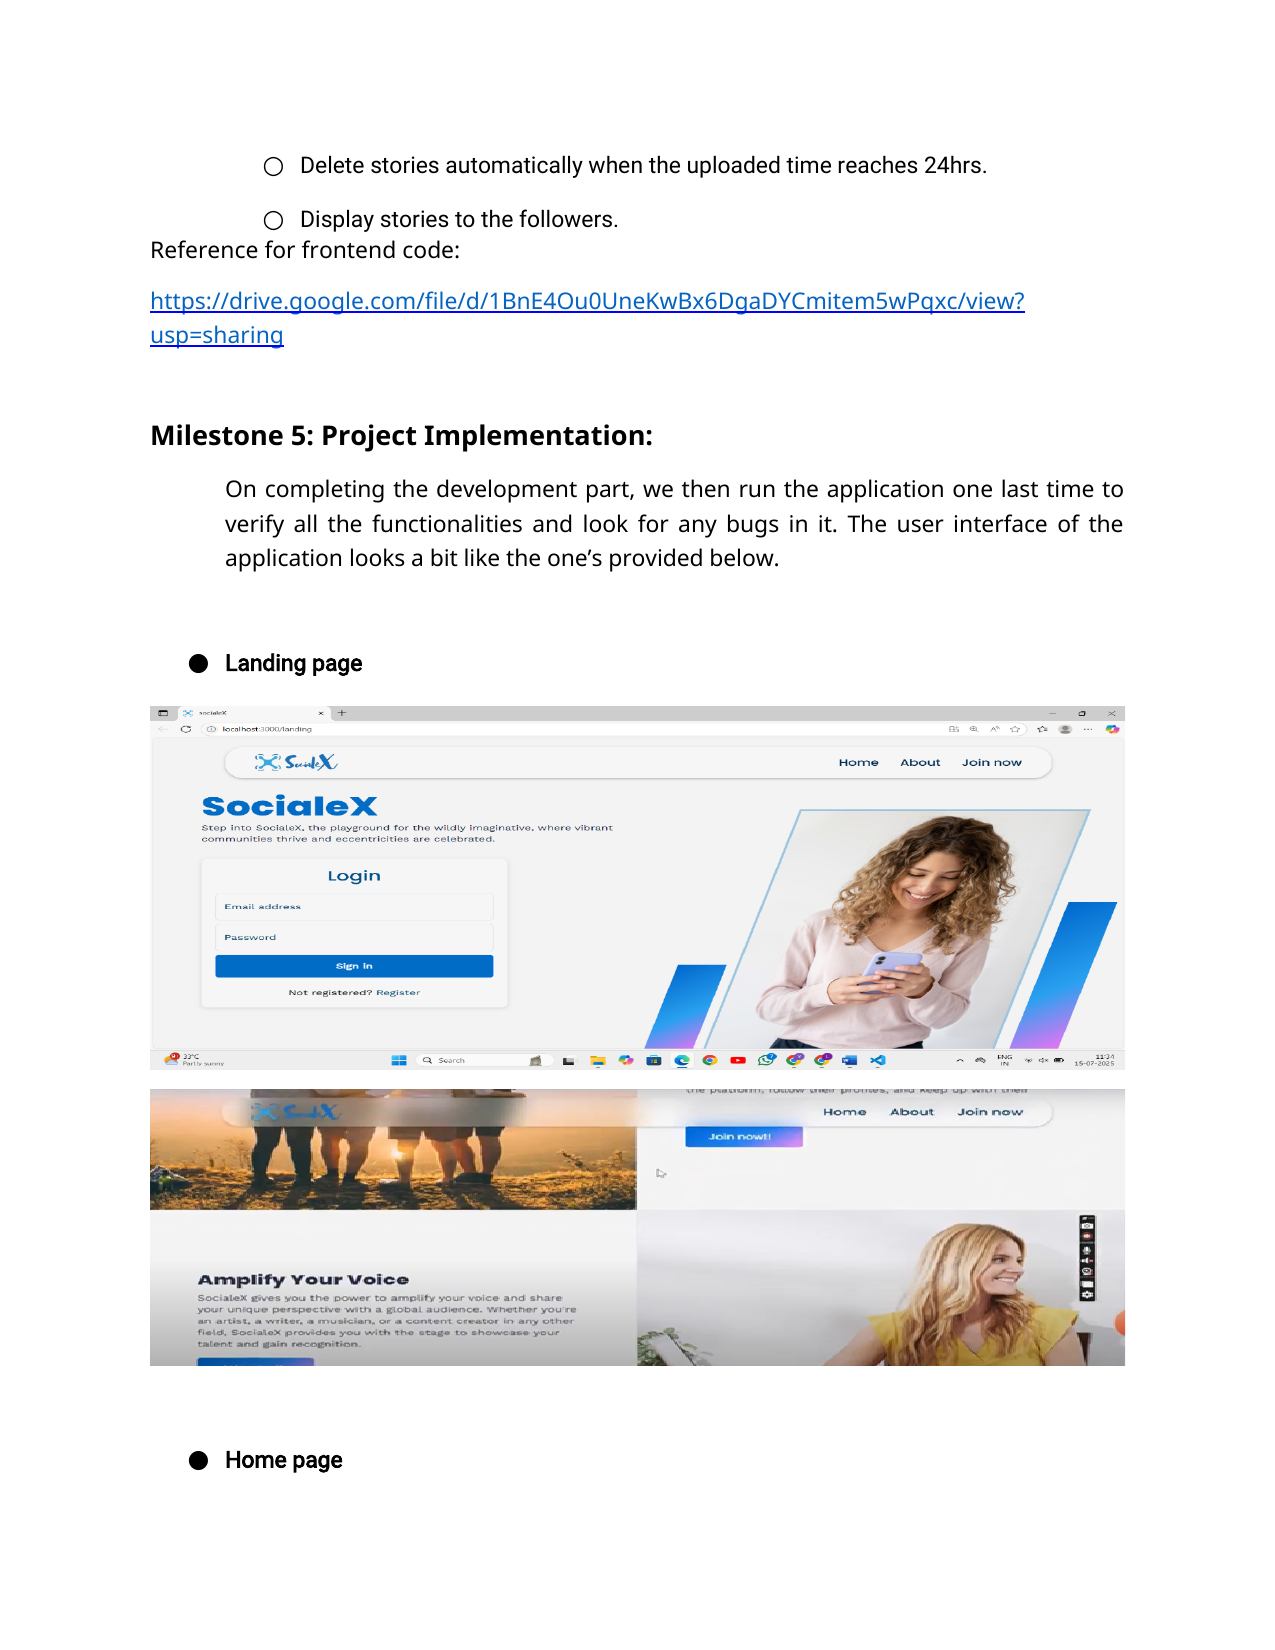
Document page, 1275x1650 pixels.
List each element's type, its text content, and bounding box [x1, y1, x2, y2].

list Landing page [187, 648, 1125, 677]
picture [150, 706, 1125, 1070]
text Reference for frontend code: [150, 233, 1125, 265]
picture [150, 1089, 1125, 1366]
text https://drive.google.com/file/d/1BnE4Ou0UneKwBx6DgaDYCmitem5wPqxc/view?usp=sharing [150, 284, 1125, 350]
list Delete stories automatically when the uploaded time reaches 24hrs. [262, 150, 1125, 179]
list Home page [187, 1444, 1125, 1473]
list Display stories to the followers. [262, 204, 1125, 233]
text Milestone 5: Project Implementation: [150, 416, 1125, 453]
text On completing the development part, we then run the application one last time to verify all the functionalities and look for any bugs in it. The user interface of the application looks a bit like the one’s provided below. [225, 473, 1125, 573]
